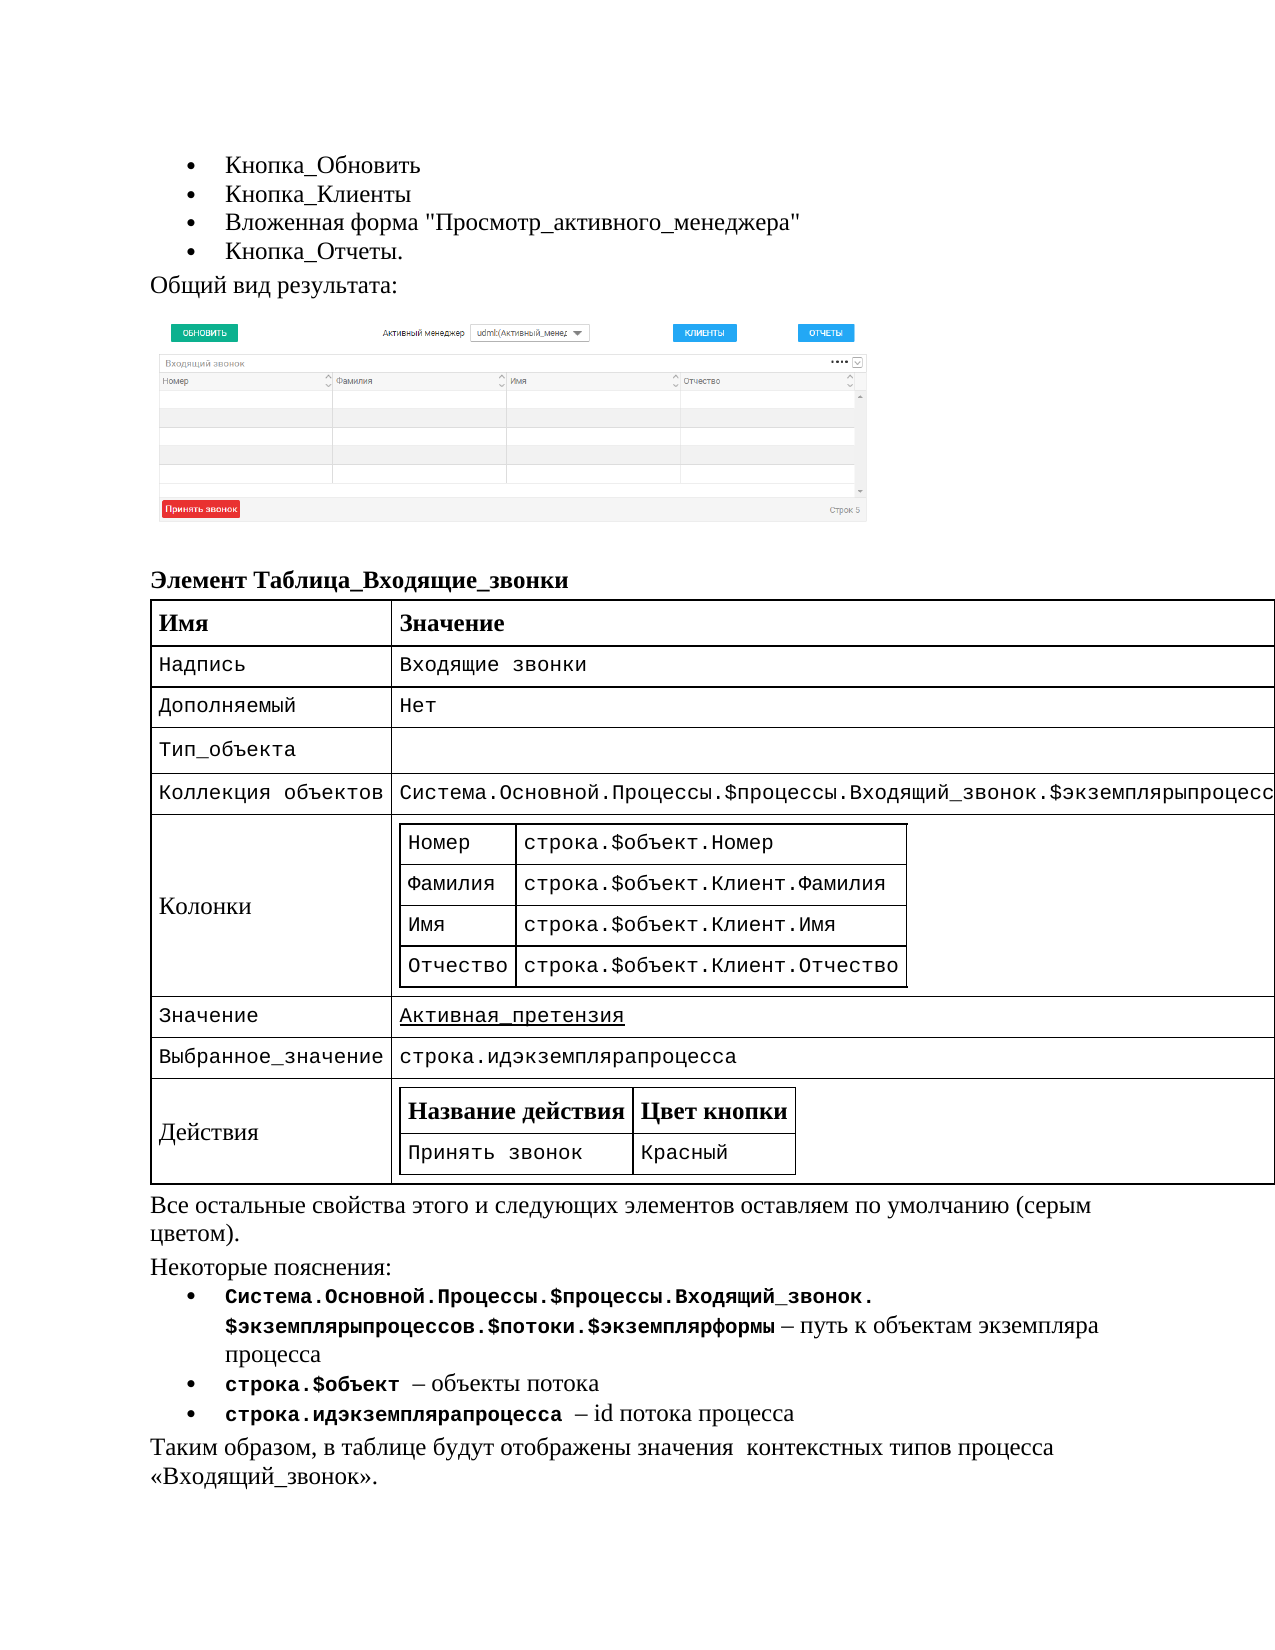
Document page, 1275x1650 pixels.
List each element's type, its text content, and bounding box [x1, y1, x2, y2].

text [150, 1432, 1125, 1490]
text Все остальные свойства этого и следующих элементов оставляем по умолчанию (серым цветом). [150, 1190, 1125, 1247]
table_cell Активная_претензия [392, 997, 1274, 1037]
list Кнопка_Отчеты. [187, 236, 1125, 265]
list Вложенная форма "Просмотр_активного_менеджера" [187, 207, 1125, 236]
table_cell Входящие звонки [392, 647, 1274, 686]
table_header Имя [152, 601, 391, 645]
table_cell Нет [392, 688, 1274, 727]
picture [150, 303, 882, 561]
table_cell Надпись [152, 647, 391, 686]
text Некоторые пояснения: [150, 1252, 1125, 1281]
table_cell [392, 1079, 1274, 1183]
list Кнопка_Клиенты [187, 179, 1125, 207]
table_cell Система.Основной.Процессы.$процессы.Входящий_звонок.$экземплярыпроцессов.$потоки.$экземплярформы [392, 774, 1274, 813]
table_cell Тип_объекта [152, 728, 391, 773]
list Кнопка_Обновить [187, 150, 1125, 179]
table_cell Значение [152, 997, 391, 1037]
list Система.Основной.Процессы.$процессы.Входящий_звонок.$экземплярыпроцессов.$потоки.$экземплярформы – путь к объектам экземпляра процесса [187, 1286, 1125, 1368]
table_cell Колонки [152, 815, 391, 996]
table_header Значение [392, 601, 1274, 645]
table_cell строка.идэкземплярапроцесса [392, 1038, 1274, 1077]
table_cell Коллекция объектов [152, 774, 391, 813]
table_cell Дополняемый [152, 688, 391, 727]
subtitle Элемент Таблица_Входящие_звонки [150, 565, 1125, 594]
table_cell [392, 728, 1274, 773]
text Общий вид результата: [150, 270, 1125, 299]
table_cell Действия [152, 1079, 391, 1183]
table_cell Выбранное_значение [152, 1038, 391, 1077]
list строка.$объект – объекты потока [187, 1368, 1125, 1398]
list строка.идэкземплярапроцесса – id потока процесса [187, 1398, 1125, 1427]
table_cell [392, 815, 1274, 996]
